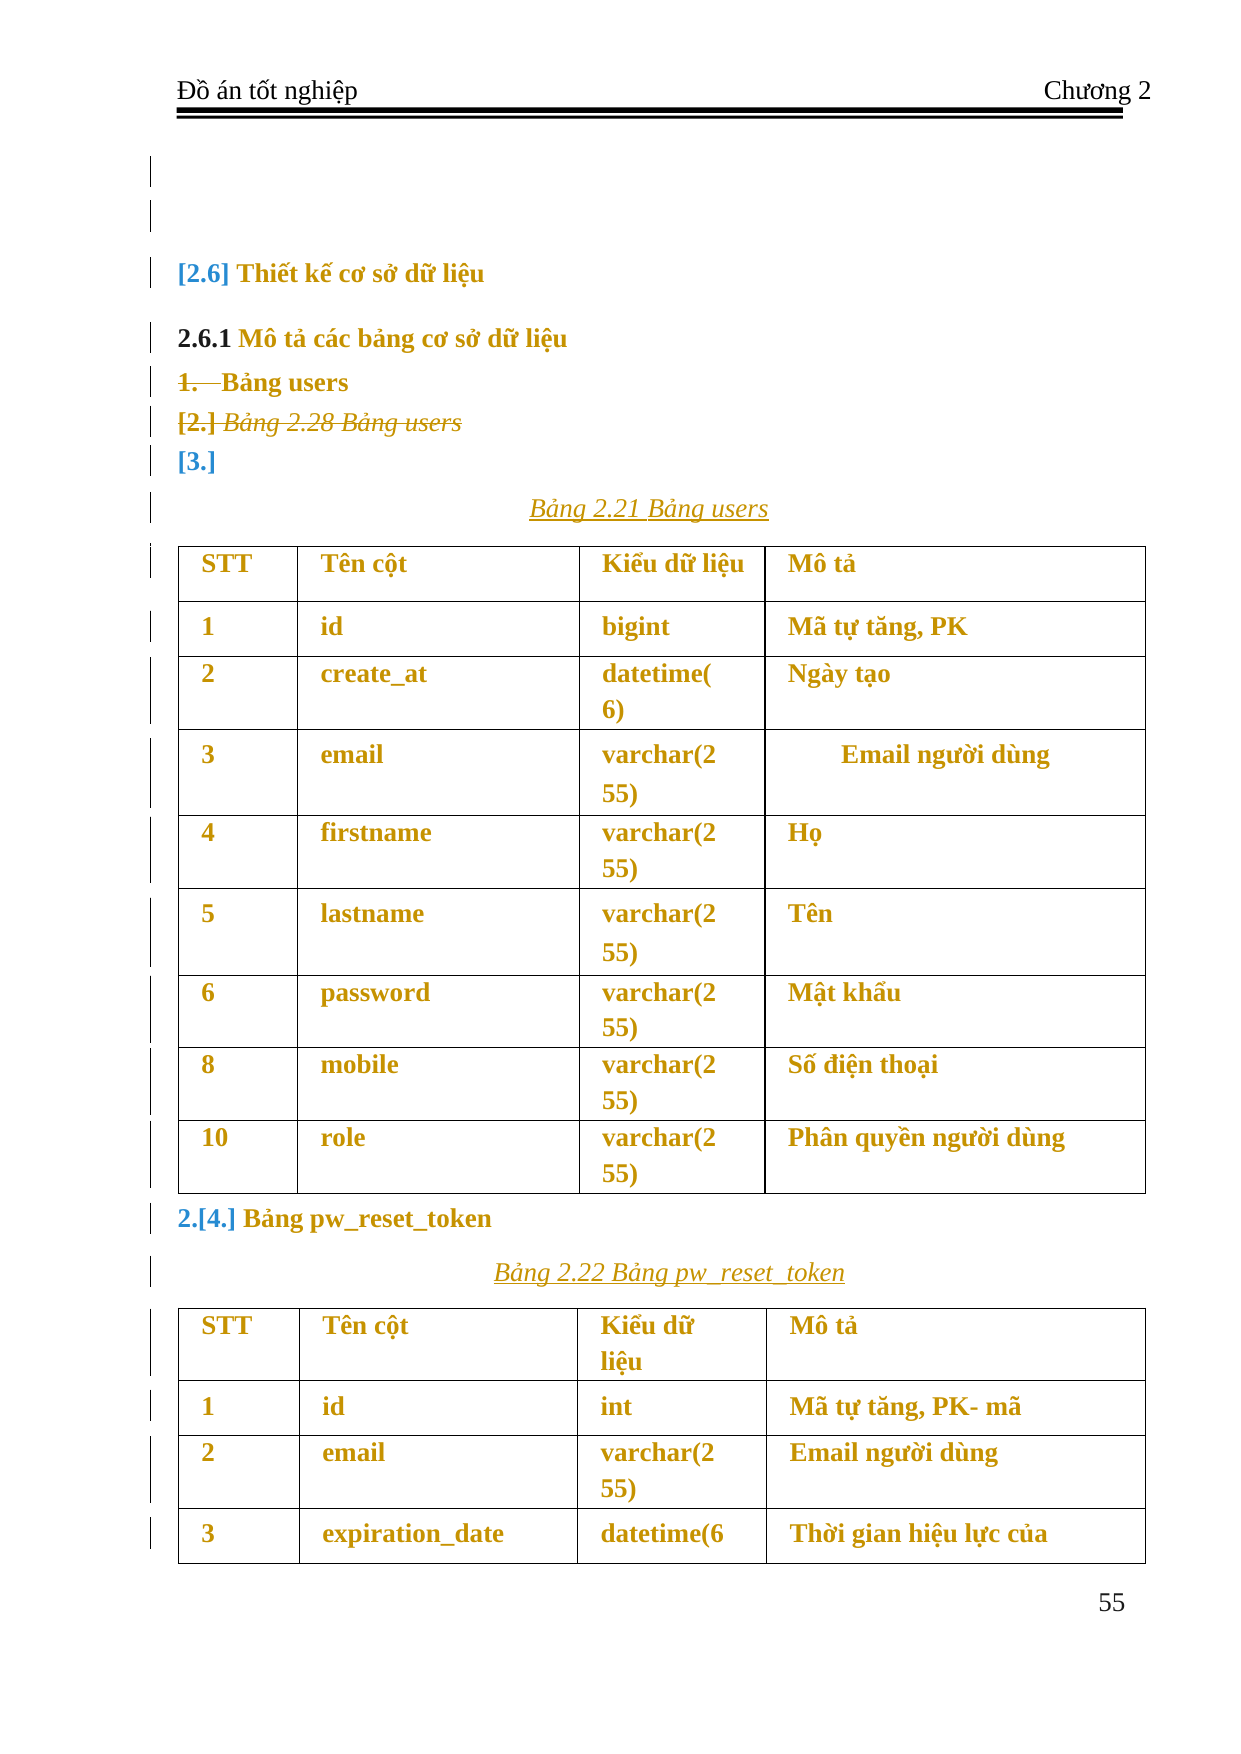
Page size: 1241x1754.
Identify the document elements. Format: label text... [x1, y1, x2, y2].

table_header Tên cột [300, 1309, 577, 1380]
subtitle Thiết kế cơ sở dữ liệu [177, 257, 1125, 288]
table_cell Mã tự tăng, PK [766, 602, 1145, 656]
table_cell varchar(255) [580, 1121, 764, 1193]
table_cell 5 [179, 889, 297, 974]
table_cell datetime(6) [578, 1509, 766, 1563]
table_cell Tên [766, 889, 1145, 974]
table_cell lastname [298, 889, 579, 974]
table_header Mô tả [766, 547, 1145, 601]
table_cell id [300, 1381, 577, 1435]
table_cell Họ [766, 816, 1145, 888]
table_header STT [179, 1309, 299, 1380]
table_cell Mã tự tăng, PK- mã [767, 1381, 1145, 1435]
table_cell varchar(255) [578, 1436, 766, 1508]
table_cell Email người dùng [767, 1436, 1145, 1508]
table_cell email [300, 1436, 577, 1508]
table_cell 2 [179, 657, 297, 729]
table_header Kiểu dữ liệu [580, 547, 764, 601]
list Bảng users [177, 366, 1157, 397]
table_header Tên cột [298, 547, 579, 601]
table_cell varchar(255) [580, 1048, 764, 1120]
table_header STT [179, 547, 297, 601]
table_cell bigint [580, 602, 764, 656]
table_header Mô tả [767, 1309, 1145, 1380]
subtitle Mô tả các bảng cơ sở dữ liệu [177, 322, 1125, 353]
table_cell Phân quyền người dùng [766, 1121, 1145, 1193]
table_cell varchar(255) [580, 730, 764, 815]
table_cell Ngày tạo [766, 657, 1145, 729]
table_cell 6 [179, 976, 297, 1047]
table_cell 1 [179, 602, 297, 656]
table_cell Mật khẩu [766, 976, 1145, 1047]
table_cell role [298, 1121, 579, 1193]
table_cell expiration_date [300, 1509, 577, 1563]
table_cell varchar(255) [580, 889, 764, 974]
table_cell 4 [179, 816, 297, 888]
table_cell Email người dùng [766, 730, 1145, 815]
subtitle Bảng pw_reset_token [177, 1202, 1125, 1234]
table_cell Số điện thoại [766, 1048, 1145, 1120]
table_cell int [578, 1381, 766, 1435]
table_cell 3 [179, 1509, 299, 1563]
table_cell varchar(255) [580, 976, 764, 1047]
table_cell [767, 1509, 1145, 1563]
table_cell 1 [179, 1381, 299, 1435]
table_header Kiểu dữ liệu [578, 1309, 766, 1380]
table_cell email [298, 730, 579, 815]
table_cell 3 [179, 730, 297, 815]
table_cell datetime(6) [580, 657, 764, 729]
table_cell create_at [298, 657, 579, 729]
table_cell id [298, 602, 579, 656]
table_cell firstname [298, 816, 579, 888]
table_cell mobile [298, 1048, 579, 1120]
table_cell varchar(255) [580, 816, 764, 888]
table_cell 2 [179, 1436, 299, 1508]
table_cell password [298, 976, 579, 1047]
table_cell 10 [179, 1121, 297, 1193]
table_cell 8 [179, 1048, 297, 1120]
